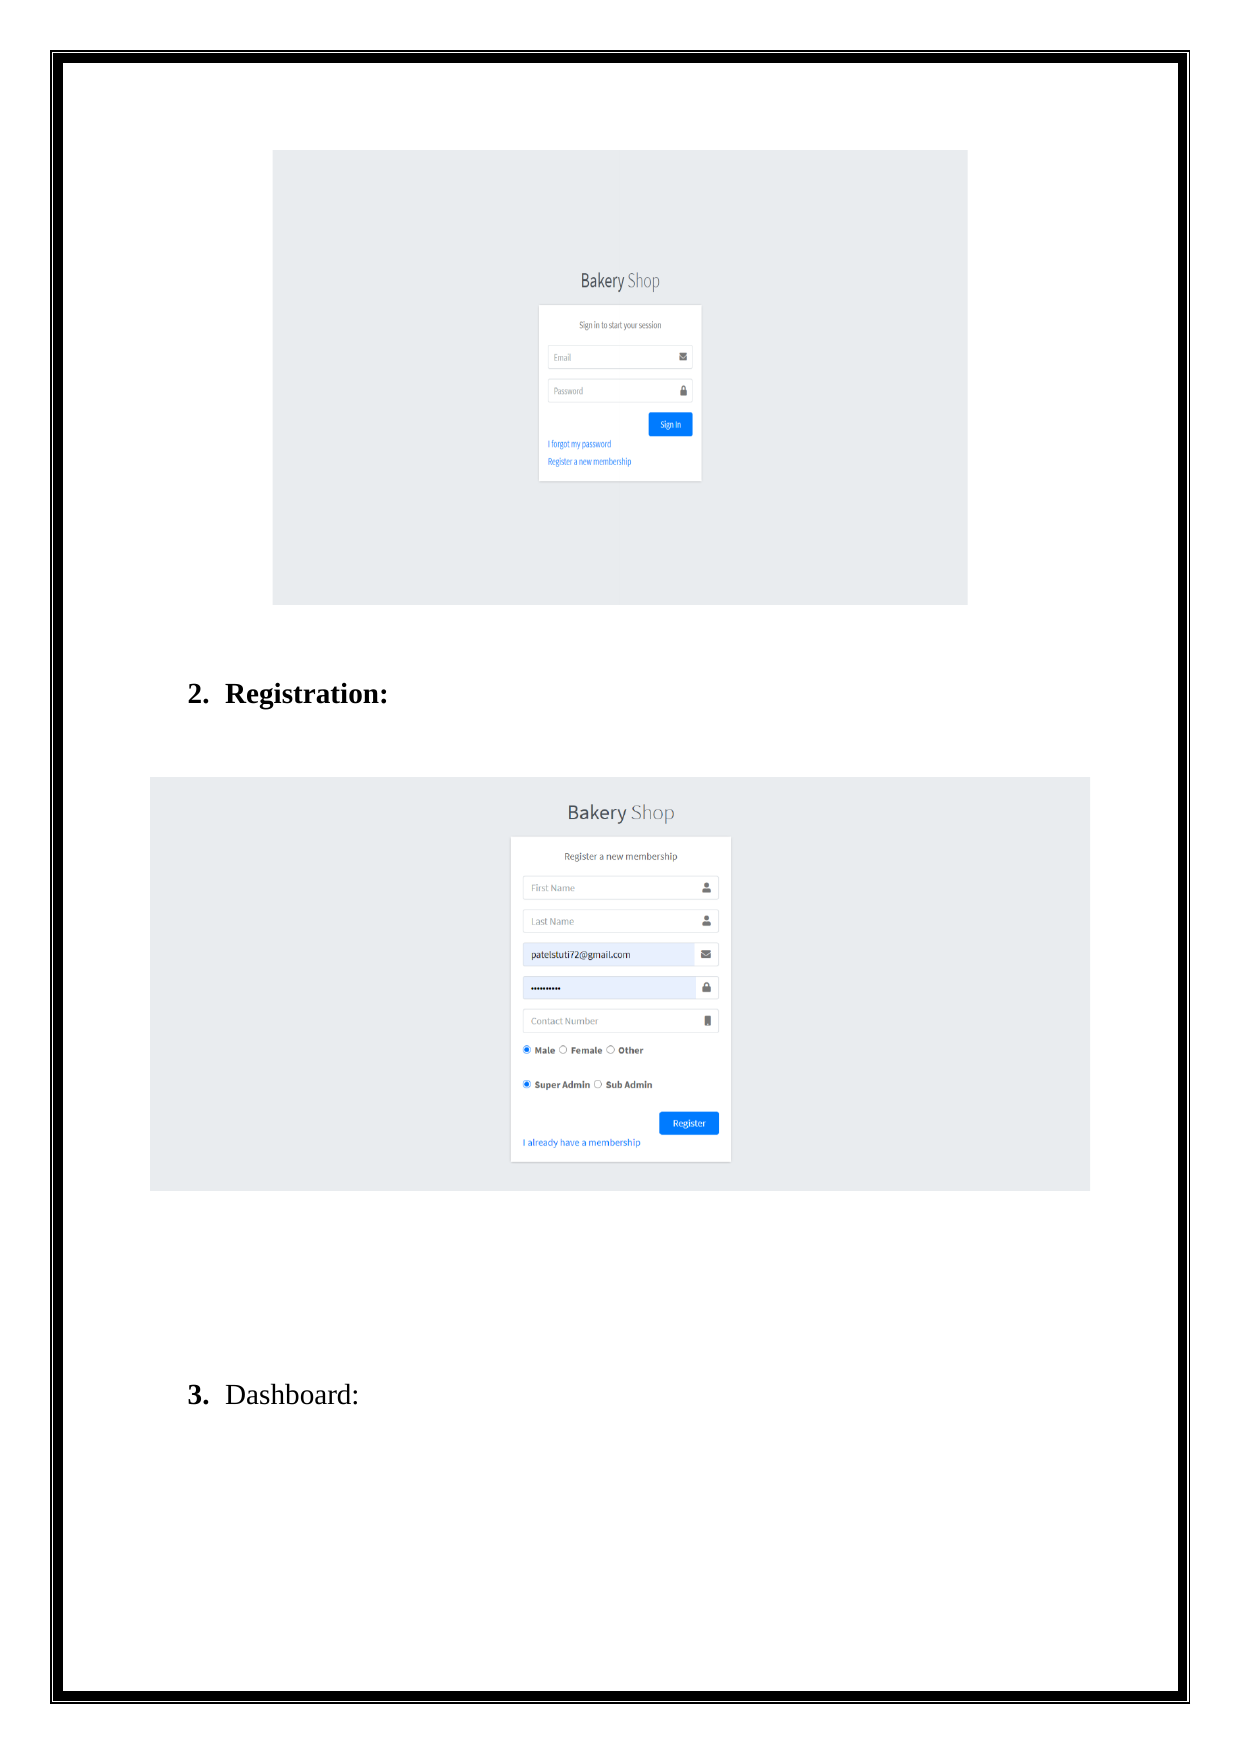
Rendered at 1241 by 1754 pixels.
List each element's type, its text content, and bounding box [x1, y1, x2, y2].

picture [150, 777, 1091, 1191]
list Registration: [187, 676, 1090, 710]
picture [272, 150, 968, 605]
list Dashboard: [187, 1377, 1090, 1410]
